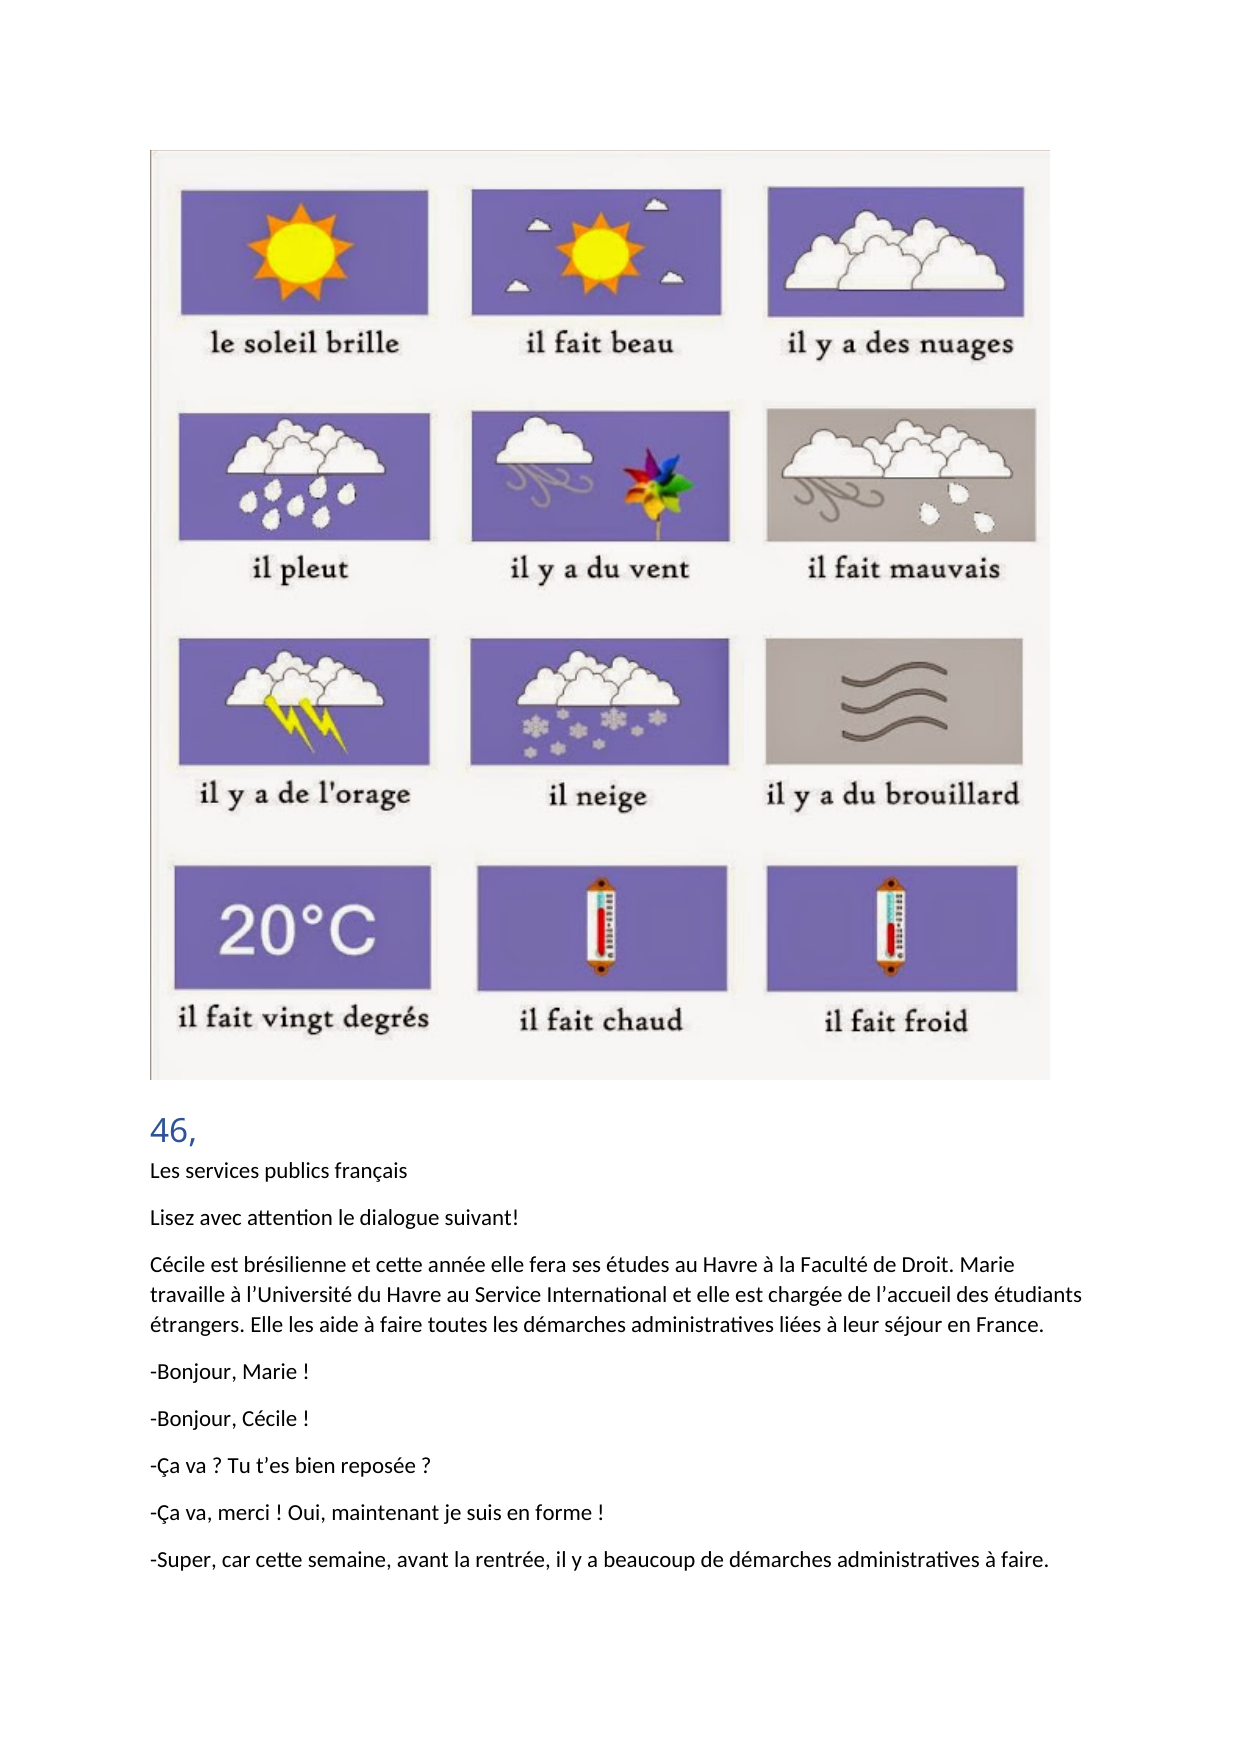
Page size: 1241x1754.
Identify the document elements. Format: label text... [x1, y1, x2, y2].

text Cécile est brésilienne et cette année elle fera ses études au Havre à la Faculté de Droit. Marie travaille à l’Université du Havre au Service International et elle est chargée de l’accueil des étudiants étrangers. Elle les aide à faire toutes les démarches administratives liées à leur séjour en France. [150, 1250, 1090, 1338]
text -Ça va ? Tu t’es bien reposée ? [150, 1451, 1090, 1479]
text Les services publics français [150, 1156, 1090, 1184]
picture [150, 150, 1050, 1080]
subtitle 46, [150, 1107, 1090, 1153]
text -Bonjour, Cécile ! [150, 1404, 1090, 1432]
text -Ça va, merci ! Oui, maintenant je suis en forme ! [150, 1498, 1090, 1526]
text Lisez avec attention le dialogue suivant! [150, 1203, 1090, 1231]
text -Super, car cette semaine, avant la rentrée, il y a beaucoup de démarches administratives à faire. [150, 1545, 1090, 1573]
text -Bonjour, Marie ! [150, 1357, 1090, 1385]
